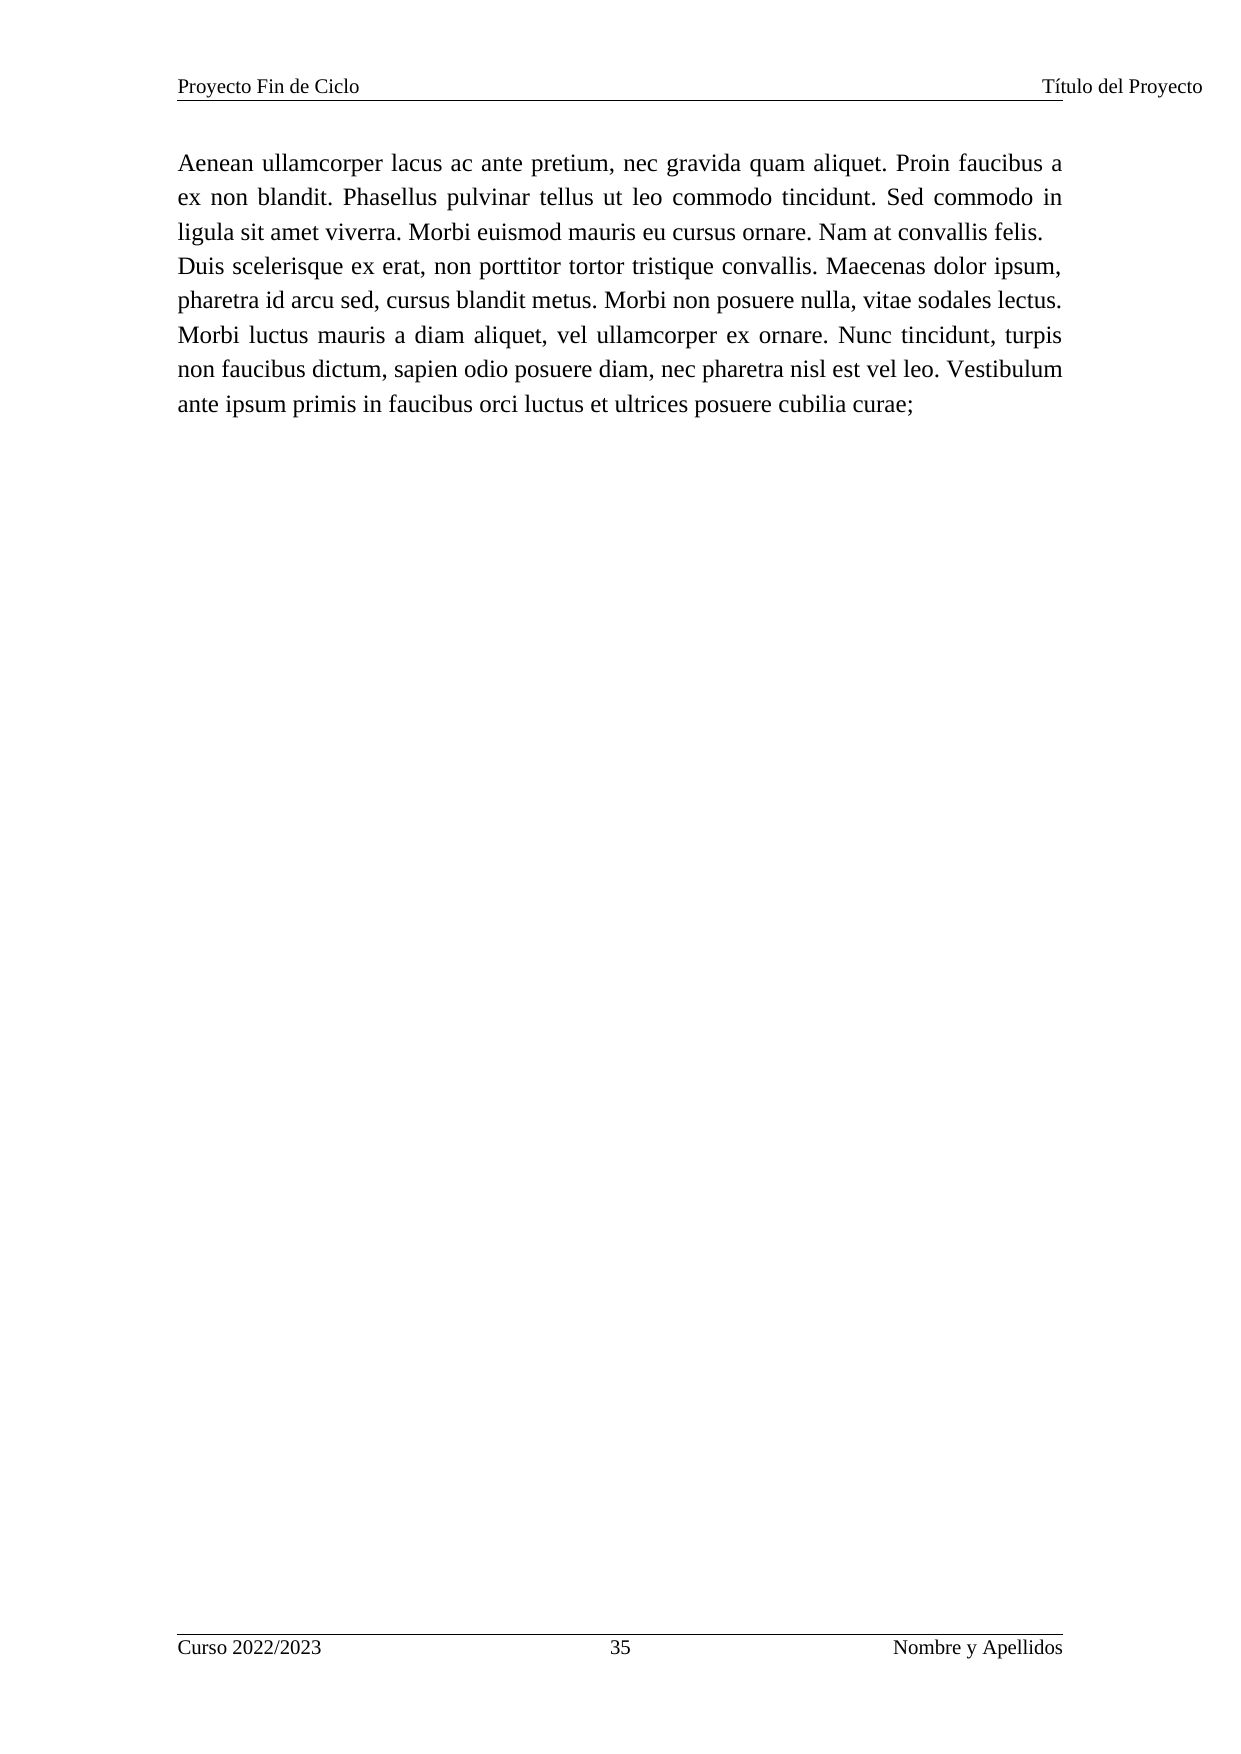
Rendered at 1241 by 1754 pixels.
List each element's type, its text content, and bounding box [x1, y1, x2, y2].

text Duis scelerisque ex erat, non porttitor tortor tristique convallis. Maecenas dolor ipsum, pharetra id arcu sed, cursus blandit metus. Morbi non posuere nulla, vitae sodales lectus. Morbi luctus mauris a diam aliquet, vel ullamcorper ex ornare. Nunc tincidunt, turpis non faucibus dictum, sapien odio posuere diam, nec pharetra nisl est vel leo. Vestibulum ante ipsum primis in faucibus orci luctus et ultrices posuere cubilia curae; [177, 251, 1063, 418]
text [177, 148, 1063, 245]
